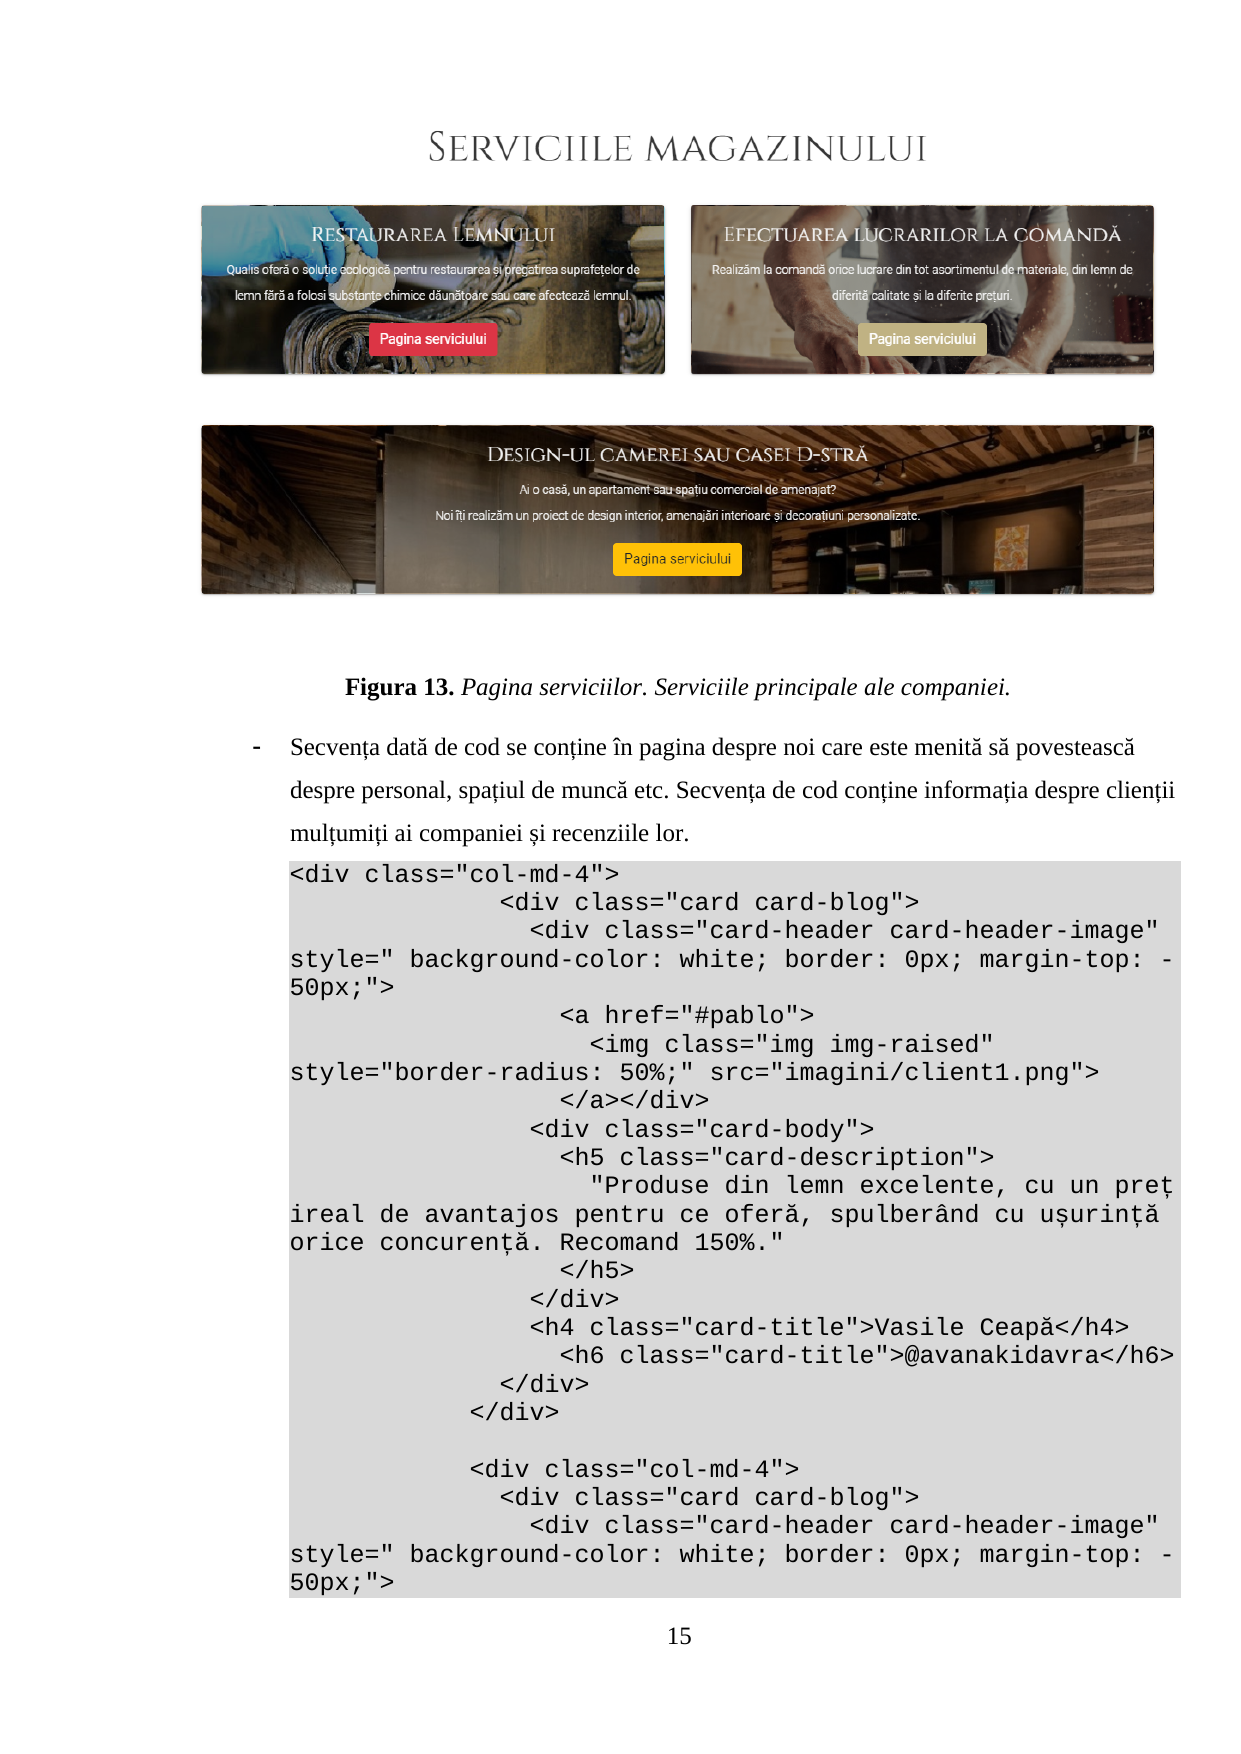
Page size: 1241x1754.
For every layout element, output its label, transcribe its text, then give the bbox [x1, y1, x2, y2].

list <div class="card card-blog"> [289, 1485, 1181, 1513]
list <div class="col-md-4"> [289, 1456, 1181, 1485]
list <div class="card-header card-header-image" style=" background-color: white; border: 0px; margin-top: -50px;"> [289, 1513, 1181, 1598]
list Secvența dată de cod se conține în pagina despre noi care este menită să povestească despre personal, spațiul de muncă etc. Secvența de cod conține informația despre clienții mulțumiți ai companiei și recenziile lor. [252, 732, 1181, 847]
list "Produse din lemn excelente, cu un preț ireal de avantajos pentru ce oferă, spulberând cu ușurință orice concurență. Recomand 150%." [289, 1173, 1181, 1258]
picture [177, 118, 1181, 625]
list <a href="#pablo"> [289, 1003, 1181, 1031]
list </h5> [289, 1258, 1181, 1286]
text Figura 13. Pagina serviciilor. Serviciile principale ale companiei. [177, 672, 1181, 701]
list <div class="card-header card-header-image" style=" background-color: white; border: 0px; margin-top: -50px;"> [289, 918, 1181, 1003]
list </div> [289, 1286, 1181, 1315]
list </a></div> [289, 1088, 1181, 1116]
list </div> [289, 1400, 1181, 1428]
list <div class="card-body"> [289, 1116, 1181, 1145]
list </div> [289, 1371, 1181, 1400]
list <div class="card card-blog"> [289, 890, 1181, 918]
list <img class="img img-raised" style="border-radius: 50%;" src="imagini/client1.png"> [289, 1031, 1181, 1088]
list <div class="col-md-4"> [289, 861, 1181, 890]
list <h6 class="card-title">@avanakidavra</h6> [289, 1343, 1181, 1371]
list <h4 class="card-title">Vasile Ceapă</h4> [289, 1315, 1181, 1343]
list <h5 class="card-description"> [289, 1145, 1181, 1173]
